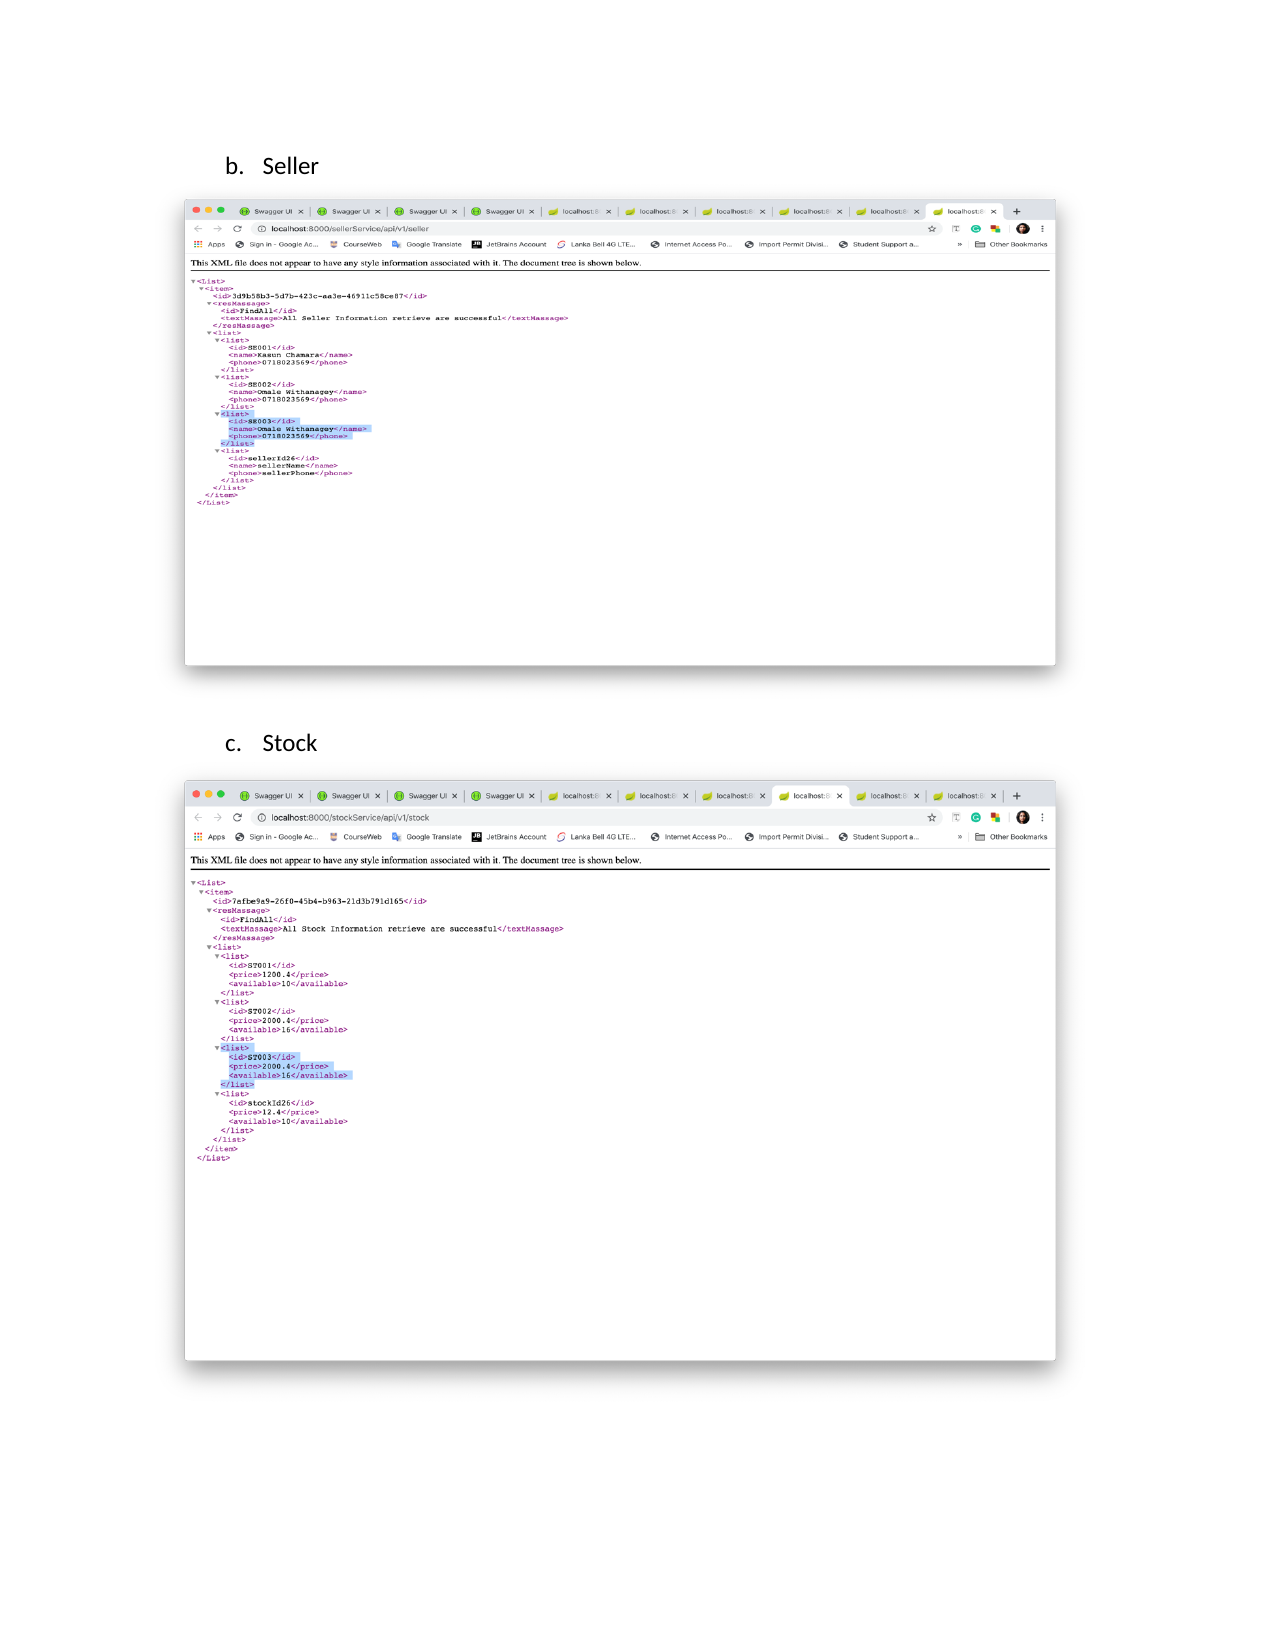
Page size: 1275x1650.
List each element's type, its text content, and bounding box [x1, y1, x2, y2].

list Seller [225, 150, 1125, 181]
picture [150, 757, 1090, 1406]
list Stock [225, 727, 1125, 757]
picture [150, 180, 1090, 702]
